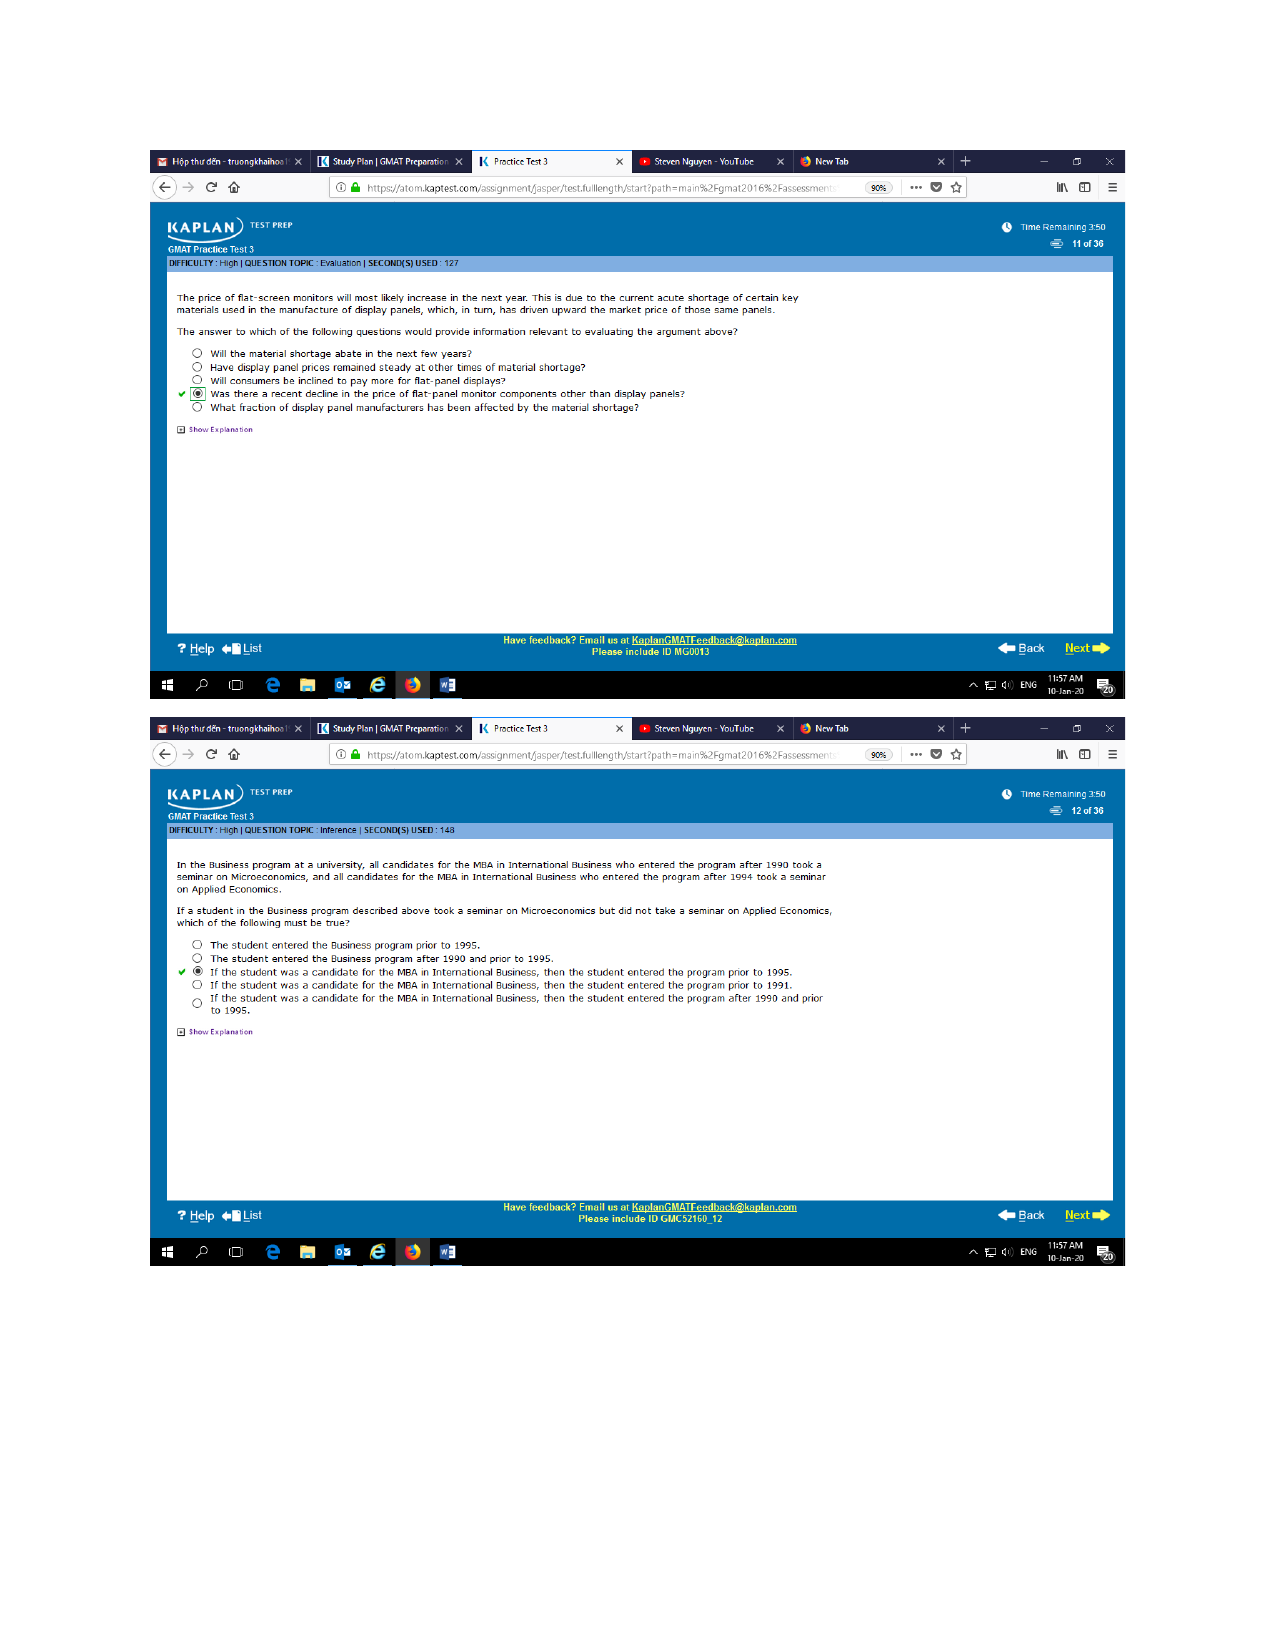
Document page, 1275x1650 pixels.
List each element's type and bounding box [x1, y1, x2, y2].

picture [150, 717, 1125, 1266]
picture [150, 150, 1125, 699]
